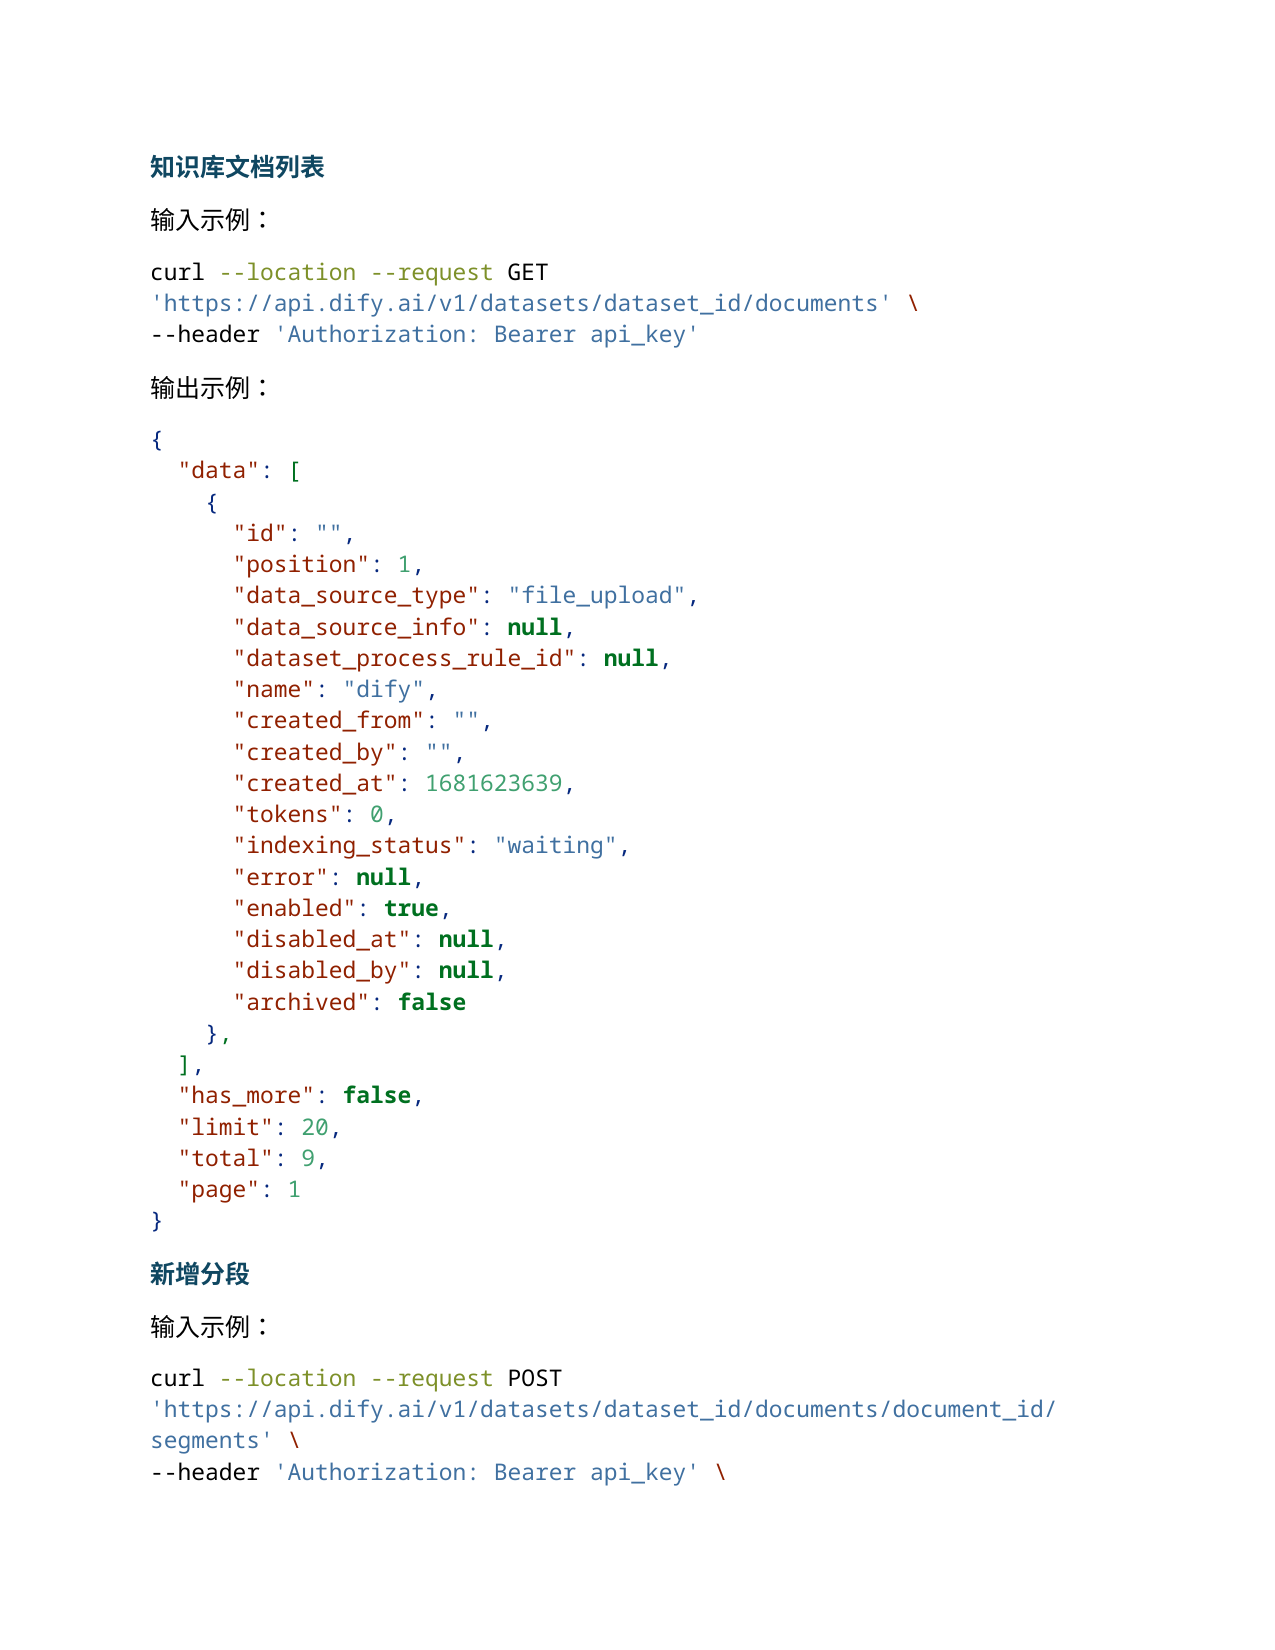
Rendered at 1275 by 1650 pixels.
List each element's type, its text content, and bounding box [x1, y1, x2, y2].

subtitle 知识库文档列表 [150, 150, 1125, 184]
text { "data": [ { "id": "", "position": 1, "data_source_type": "file_upload", "data_source_info": null, "dataset_process_rule_id": null, "name": "dify", "created_from": "", "created_by": "", "created_at": 1681623639, "tokens": 0, "indexing_status": "waiting", "error": null, "enabled": true, "disabled_at": null, "disabled_by": null, "archived": false }, ], "has_more": false, "limit": 20, "total": 9, "page": 1 } [150, 423, 1125, 1236]
text curl --location --request GET 'https://api.dify.ai/v1/datasets/dataset_id/documents' \ --header 'Authorization: Bearer api_key' [150, 256, 1125, 349]
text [150, 1362, 1125, 1487]
text 输入示例： [150, 203, 1125, 237]
subtitle 新增分段 [150, 1256, 1125, 1290]
text 输出示例： [150, 370, 1125, 404]
text 输入示例： [150, 1309, 1125, 1343]
